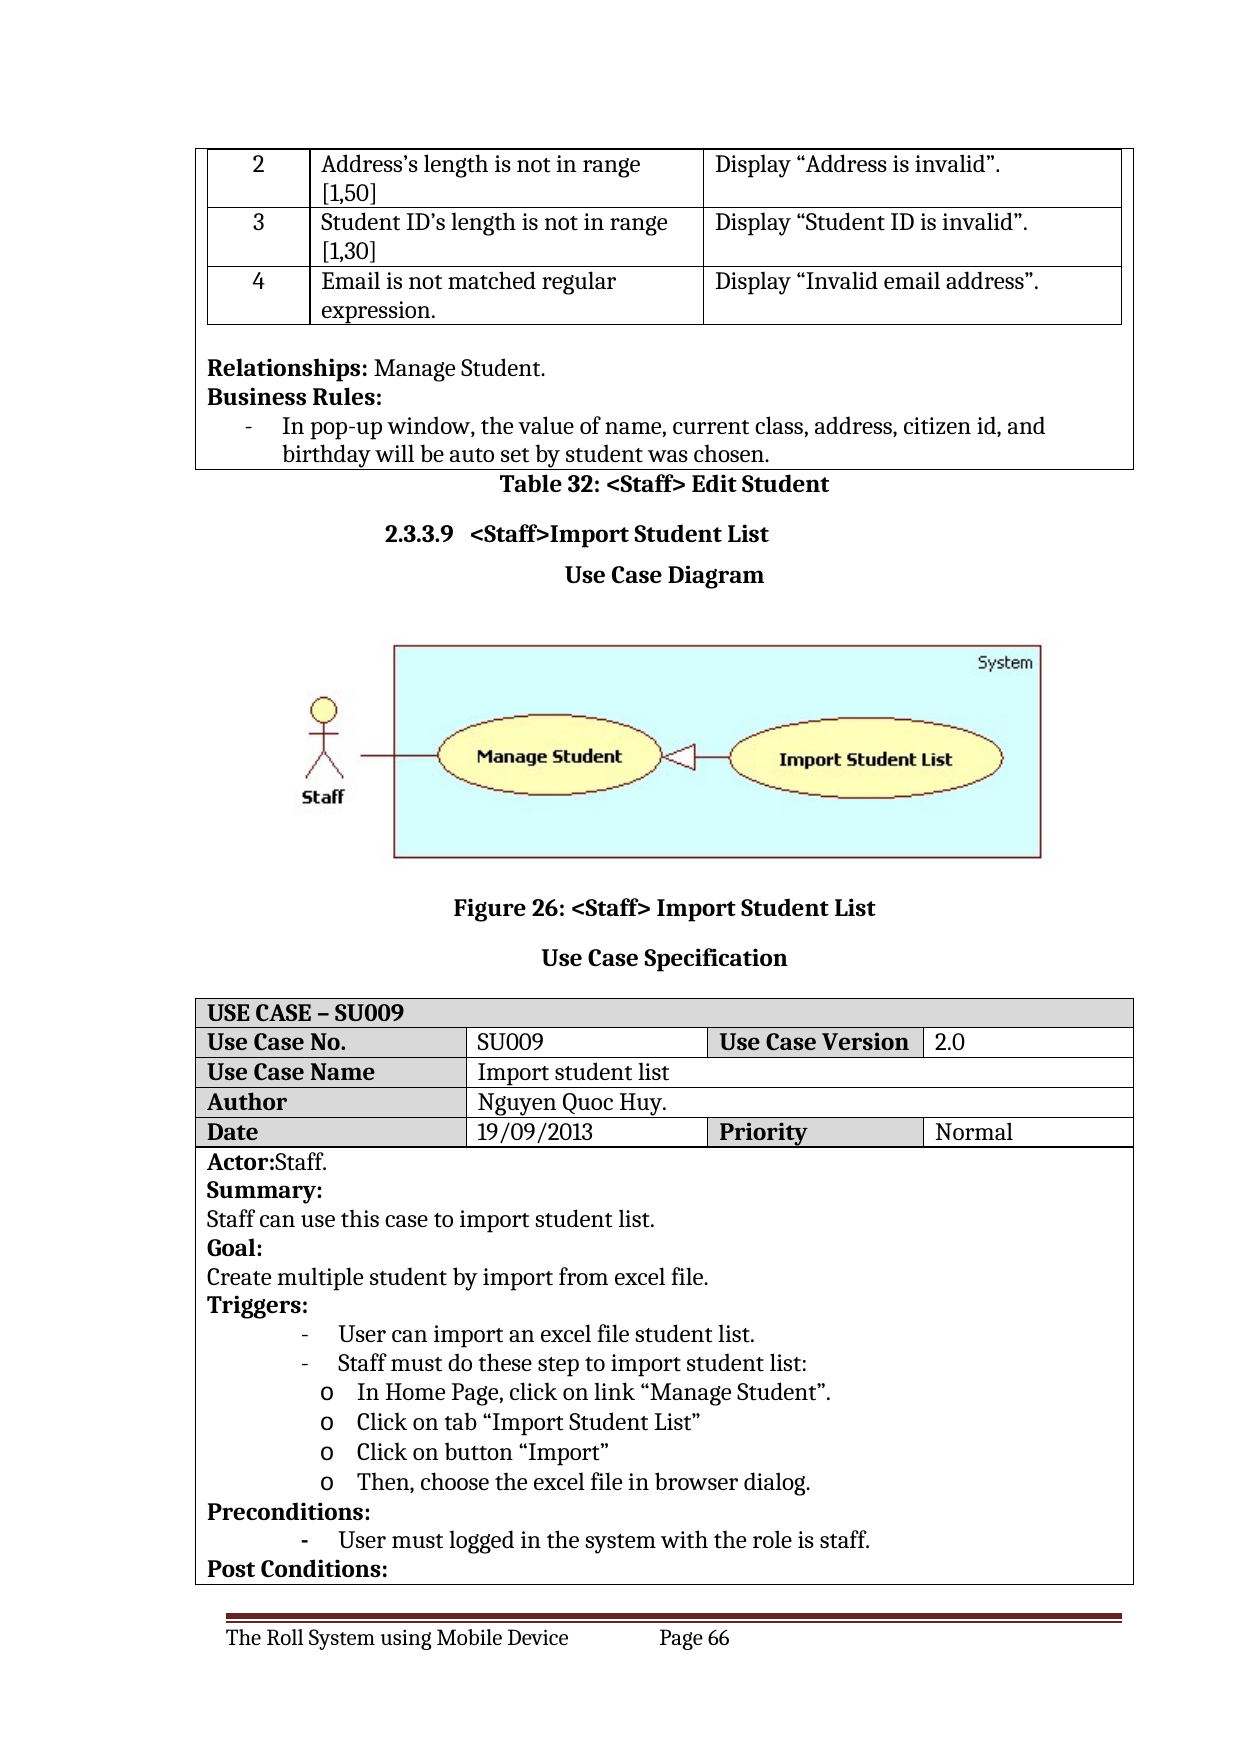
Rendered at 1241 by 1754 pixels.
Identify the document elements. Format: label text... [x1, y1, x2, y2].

picture [256, 615, 1073, 890]
subtitle <Staff>Import Student List [385, 520, 1122, 548]
table_cell SU009 [467, 1028, 707, 1057]
table_cell Author [196, 1088, 466, 1117]
table_cell Import student list [467, 1058, 1133, 1087]
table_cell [196, 1148, 1133, 1584]
table_cell Nguyen Quoc Huy. [467, 1088, 1133, 1117]
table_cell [196, 149, 1133, 469]
table_cell Date [196, 1118, 466, 1146]
table_cell Priority [708, 1118, 923, 1146]
table_cell 19/09/2013 [467, 1118, 707, 1146]
table_header USE CASE – SU009 [196, 999, 1133, 1027]
table_cell Use Case Version [708, 1028, 923, 1057]
table_cell Use Case No. [196, 1028, 466, 1057]
subtitle Use Case Specification [207, 944, 1122, 972]
table_cell Use Case Name [196, 1058, 466, 1087]
subtitle Use Case Diagram [207, 561, 1122, 590]
table_cell Normal [924, 1118, 1133, 1146]
text Figure 26: <Staff> Import Student List [207, 894, 1122, 923]
text Table 32: <Staff> Edit Student [207, 470, 1122, 499]
table_cell 2.0 [924, 1028, 1133, 1057]
